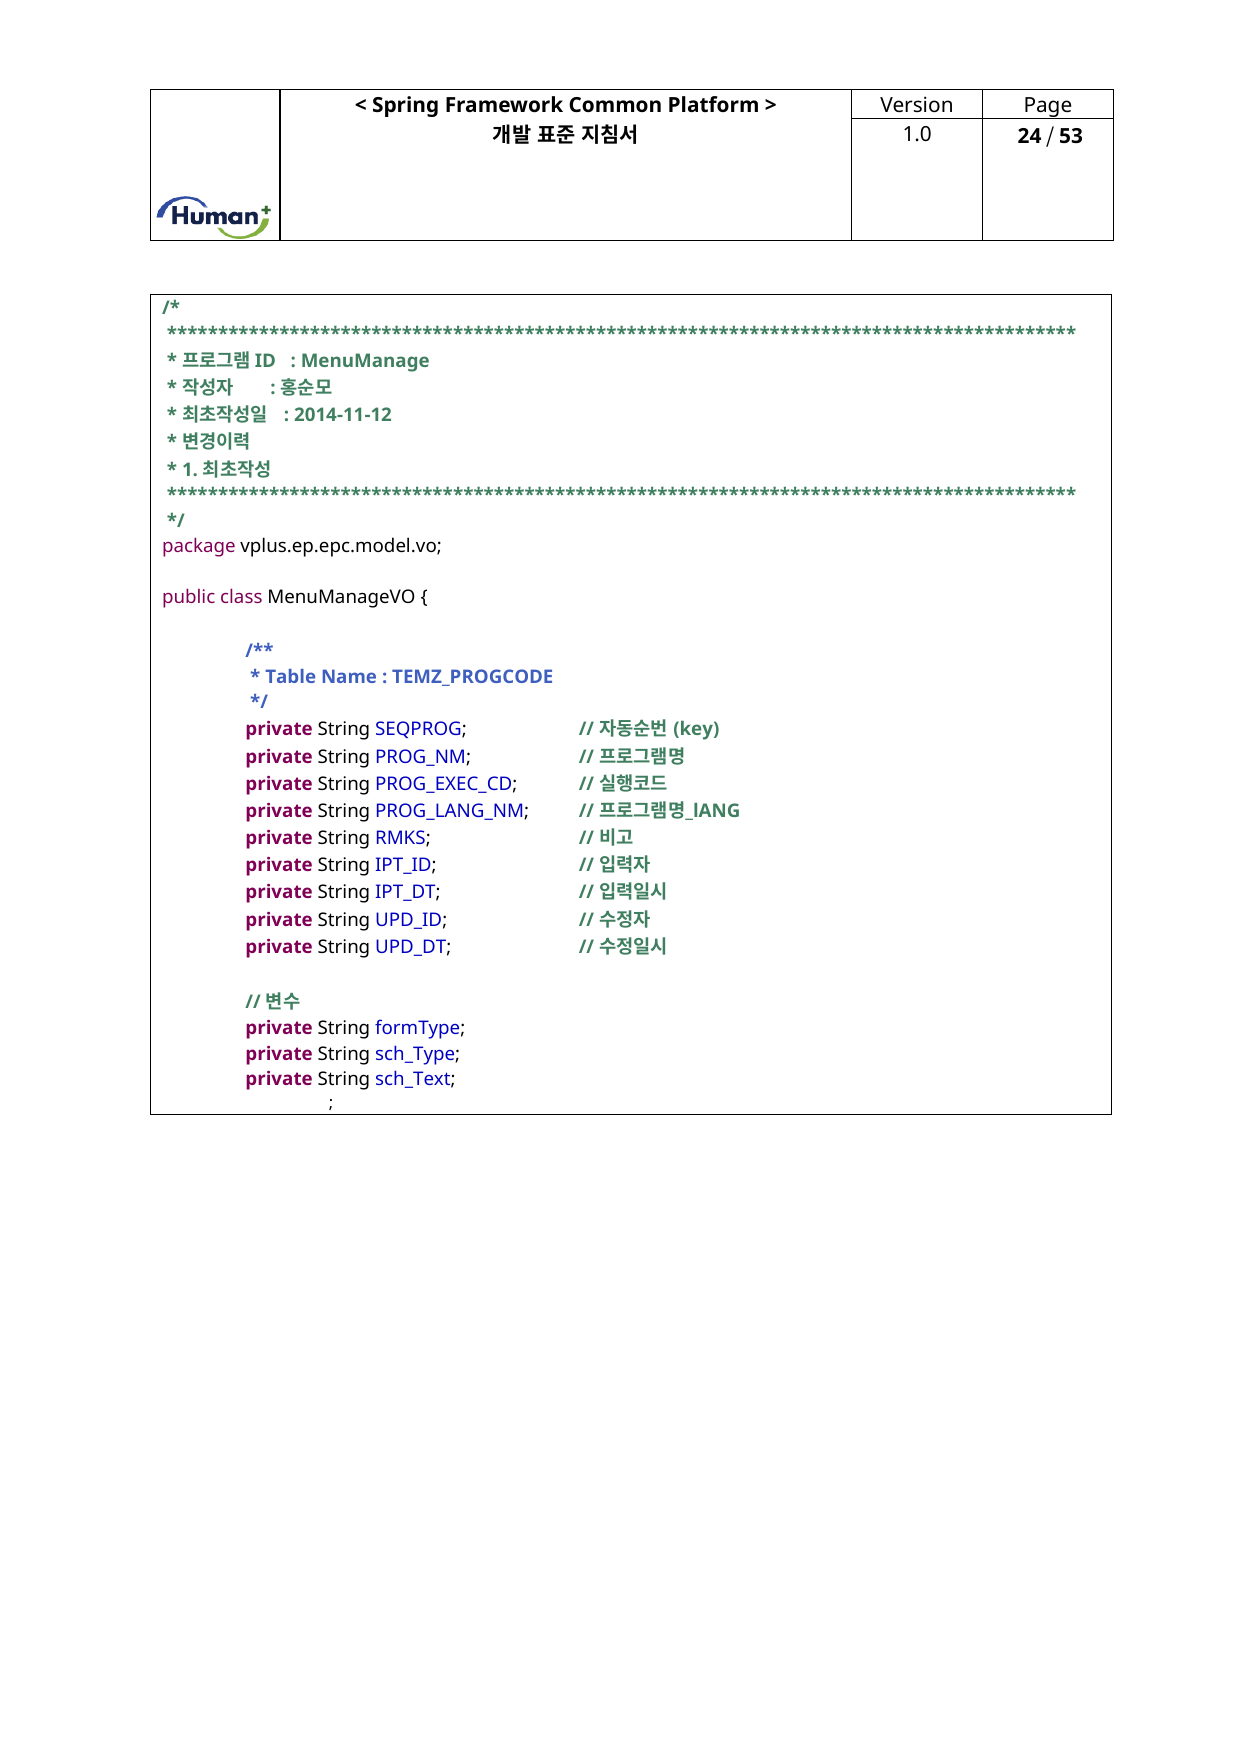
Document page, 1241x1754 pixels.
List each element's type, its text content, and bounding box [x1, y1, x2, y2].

table_header /* ***************************************************************************************** * 프로그램ID : MenuManage * 작성자 : 홍순모 * 최초작성일 : 2014-11-12 * 변경이력 * 1. 최초작성 ***************************************************************************************** */ package vplus.ep.epc.model.vo; public class MenuManageVO { /** * Table Name : TEMZ_PROGCODE */ private String SEQPROG; // 자동순번 (key) private String PROG_NM; // 프로그램명 private String PROG_EXEC_CD; // 실행코드 private String PROG_LANG_NM; // 프로그램명_lANG private String RMKS; // 비고 private String IPT_ID; // 입력자 private String IPT_DT; // 입력일시 private String UPD_ID; // 수정자 private String UPD_DT; // 수정일시 // 변수 private String formType; private String sch_Type; private String sch_Text; ; [151, 295, 1111, 1114]
picture [154, 194, 272, 240]
